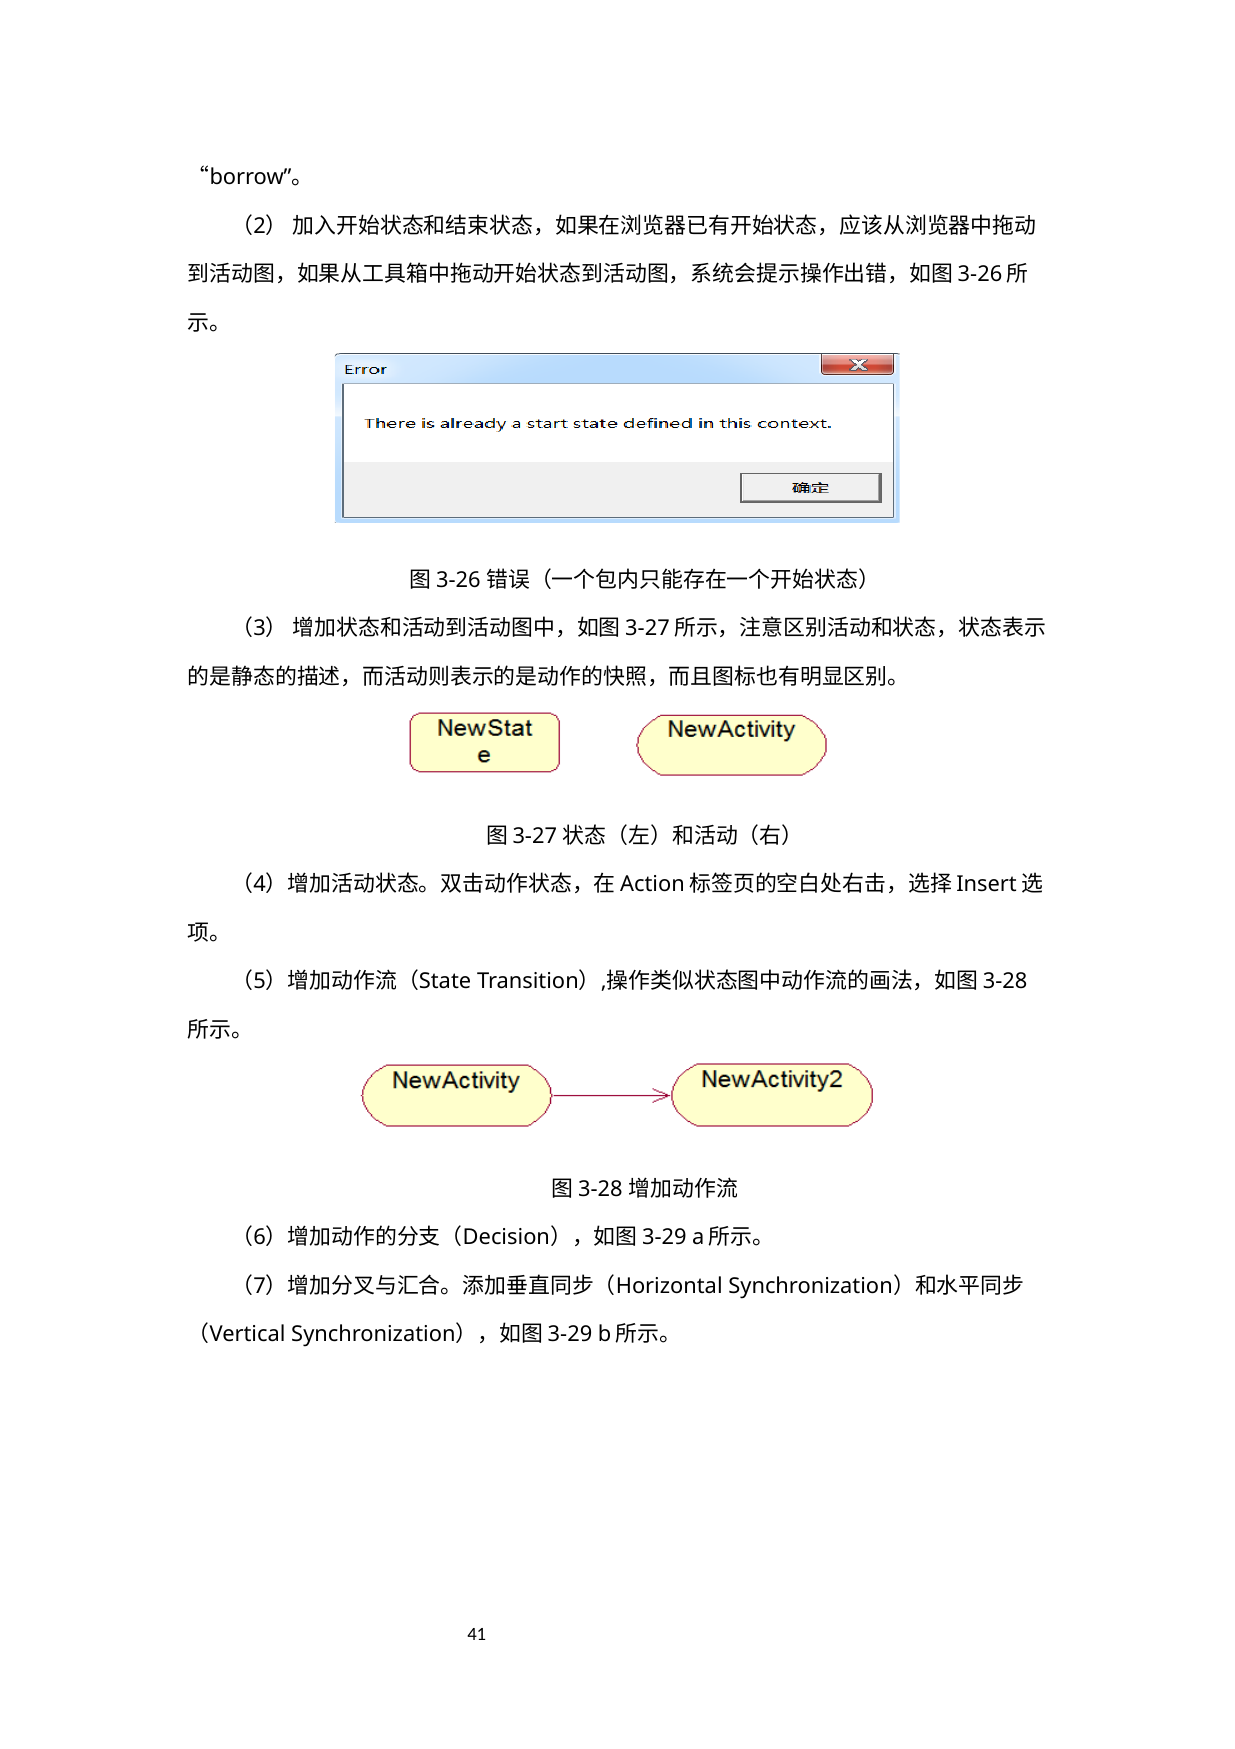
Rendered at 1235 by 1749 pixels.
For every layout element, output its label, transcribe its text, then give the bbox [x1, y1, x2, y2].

text 图3-26 错误（一个包内只能存在一个开始状态） [187, 562, 1047, 594]
list 加入开始状态和结束状态，如果在浏览器已有开始状态，应该从浏览器中拖动到活动图，如果从工具箱中拖动开始状态到活动图，系统会提示操作出错，如图3-26所示。 [187, 207, 1047, 337]
text 的是静态的描述，而活动则表示的是动作的快照，而且图标也有明显区别。 [187, 658, 1047, 691]
text （6）增加动作的分支（Decision），如图3-29 a所示。 [187, 1219, 1047, 1252]
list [187, 159, 1047, 192]
picture [401, 706, 833, 779]
text （7）增加分叉与汇合。添加垂直同步（Horizontal Synchronization）和水平同步（Vertical Synchronization），如图3-29 b所示。 [187, 1267, 1047, 1349]
text （5）增加动作流（State Transition）,操作类似状态图中动作流的画法，如图3-28所示。 [187, 963, 1047, 1044]
picture [334, 353, 900, 523]
text 图3-28 增加动作流 [187, 1171, 1047, 1203]
text 图3-27 状态（左）和活动（右） [187, 817, 1047, 850]
picture [356, 1060, 878, 1130]
list 增加状态和活动到活动图中，如图3-27所示，注意区别活动和状态，状态表示 [187, 610, 1047, 642]
text （4）增加活动状态。双击动作状态，在Action标签页的空白处右击，选择Insert选项。 [187, 866, 1047, 947]
